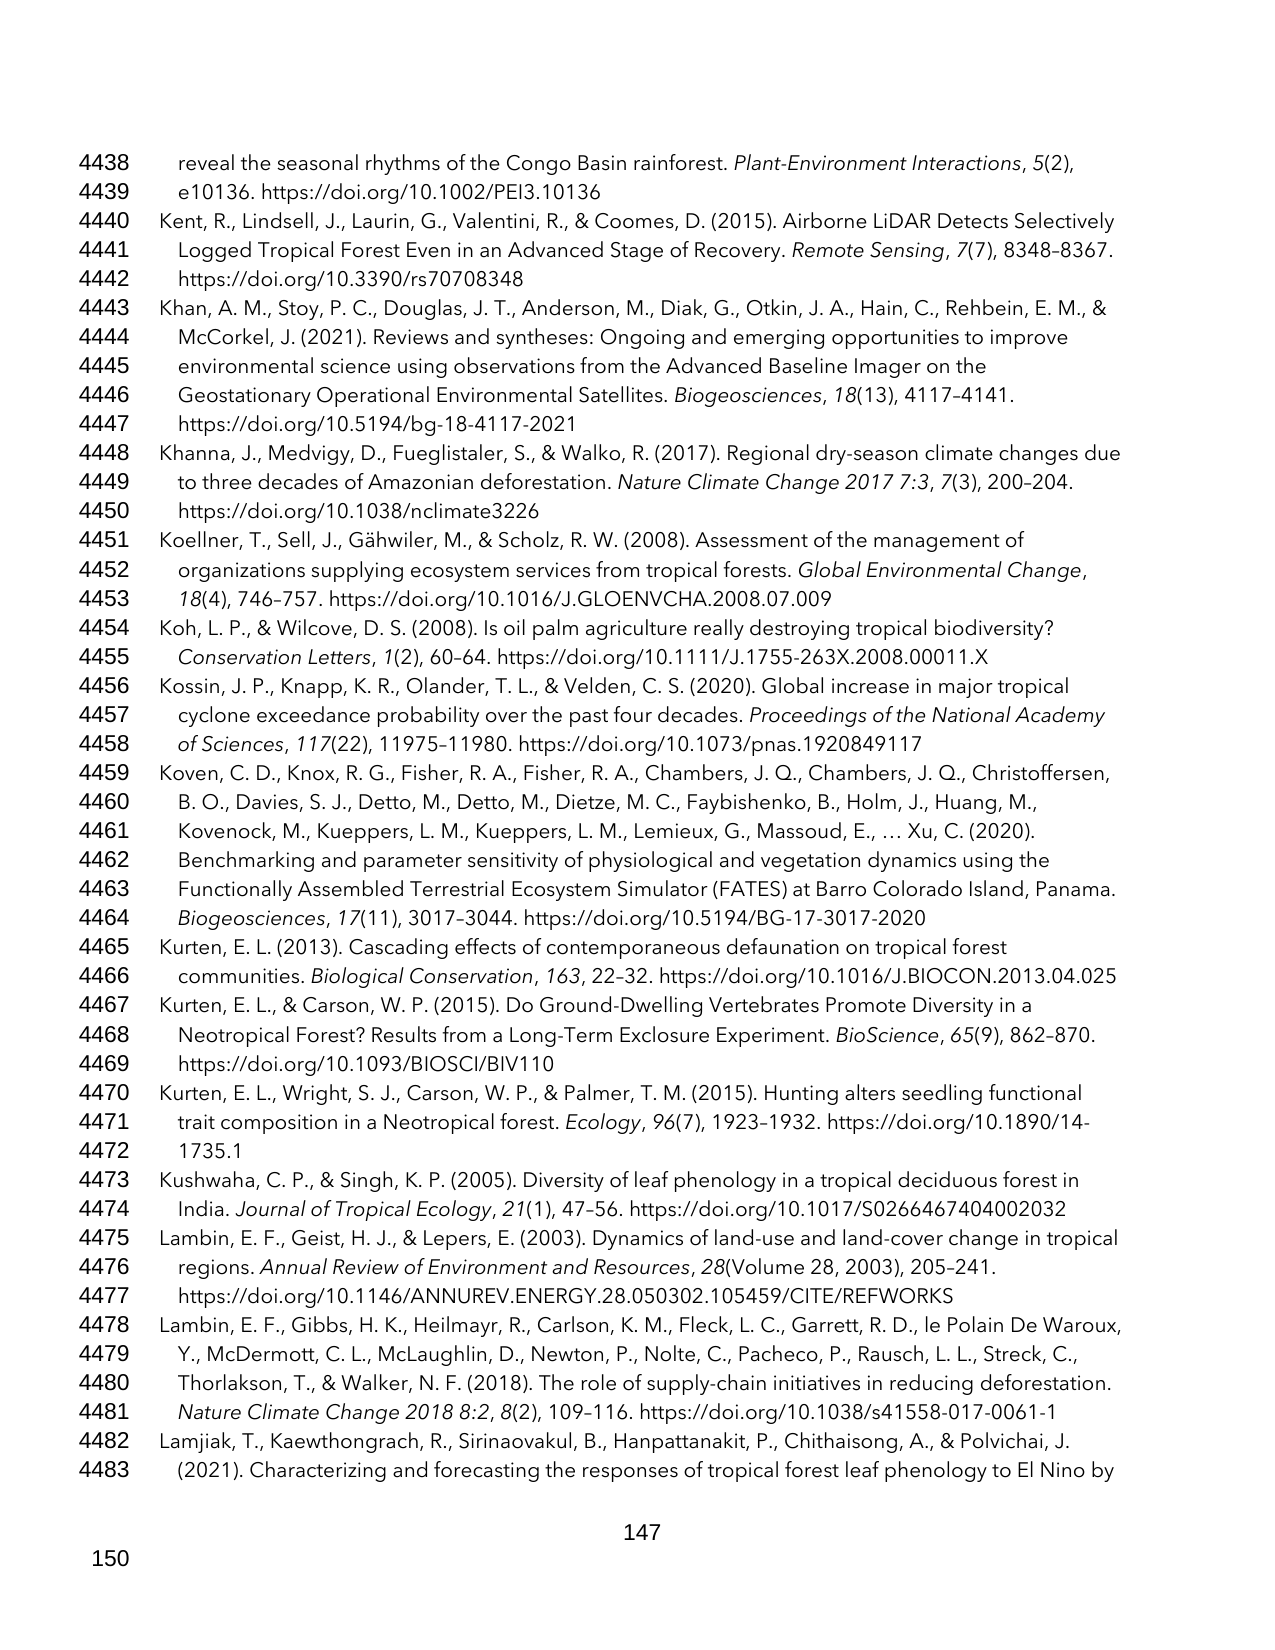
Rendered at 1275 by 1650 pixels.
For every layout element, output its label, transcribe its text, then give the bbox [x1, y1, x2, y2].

text Kent, R., Lindsell, J., Laurin, G., Valentini, R., & Coomes, D. (2015). Airborne LiDAR Detects Selectively Logged Tropical Forest Even in an Advanced Stage of Recovery. Remote Sensing, 7(7), 8348–8367. https://doi.org/10.3390/rs70708348 [159, 208, 1125, 292]
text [159, 1429, 1125, 1483]
text Lambin, E. F., Gibbs, H. K., Heilmayr, R., Carlson, K. M., Fleck, L. C., Garrett, R. D., le Polain De Waroux, Y., McDermott, C. L., McLaughlin, D., Newton, P., Nolte, C., Pacheco, P., Rausch, L. L., Streck, C., Thorlakson, T., & Walker, N. F. (2018). The role of supply-chain initiatives in reducing deforestation. Nature Climate Change 2018 8:2, 8(2), 109–116. https://doi.org/10.1038/s41558-017-0061-1 [159, 1312, 1125, 1425]
text Kurten, E. L., Wright, S. J., Carson, W. P., & Palmer, T. M. (2015). Hunting alters seedling functional trait composition in a Neotropical forest. Ecology, 96(7), 1923–1932. https://doi.org/10.1890/14-1735.1 [159, 1080, 1125, 1163]
text Khan, A. M., Stoy, P. C., Douglas, J. T., Anderson, M., Diak, G., Otkin, J. A., Hain, C., Rehbein, E. M., & McCorkel, J. (2021). Reviews and syntheses: Ongoing and emerging opportunities to improve environmental science using observations from the Advanced Baseline Imager on the Geostationary Operational Environmental Satellites. Biogeosciences, 18(13), 4117–4141. https://doi.org/10.5194/bg-18-4117-2021 [159, 295, 1125, 437]
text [159, 150, 1125, 204]
text Koellner, T., Sell, J., Gähwiler, M., & Scholz, R. W. (2008). Assessment of the management of organizations supplying ecosystem services from tropical forests. Global Environmental Change, 18(4), 746–757. https://doi.org/10.1016/J.GLOENVCHA.2008.07.009 [159, 528, 1125, 611]
text Lambin, E. F., Geist, H. J., & Lepers, E. (2003). Dynamics of land-use and land-cover change in tropical regions. Annual Review of Environment and Resources, 28(Volume 28, 2003), 205–241. https://doi.org/10.1146/ANNUREV.ENERGY.28.050302.105459/CITE/REFWORKS [159, 1225, 1125, 1309]
text Koh, L. P., & Wilcove, D. S. (2008). Is oil palm agriculture really destroying tropical biodiversity? Conservation Letters, 1(2), 60–64. https://doi.org/10.1111/J.1755-263X.2008.00011.X [159, 615, 1125, 669]
text Kurten, E. L. (2013). Cascading effects of contemporaneous defaunation on tropical forest communities. Biological Conservation, 163, 22–32. https://doi.org/10.1016/J.BIOCON.2013.04.025 [159, 935, 1125, 989]
text Khanna, J., Medvigy, D., Fueglistaler, S., & Walko, R. (2017). Regional dry-season climate changes due to three decades of Amazonian deforestation. Nature Climate Change 2017 7:3, 7(3), 200–204. https://doi.org/10.1038/nclimate3226 [159, 441, 1125, 524]
text Koven, C. D., Knox, R. G., Fisher, R. A., Fisher, R. A., Chambers, J. Q., Chambers, J. Q., Christoffersen, B. O., Davies, S. J., Detto, M., Detto, M., Dietze, M. C., Faybishenko, B., Holm, J., Huang, M., Kovenock, M., Kueppers, L. M., Kueppers, L. M., Lemieux, G., Massoud, E., … Xu, C. (2020). Benchmarking and parameter sensitivity of physiological and vegetation dynamics using the Functionally Assembled Terrestrial Ecosystem Simulator (FATES) at Barro Colorado Island, Panama. Biogeosciences, 17(11), 3017–3044. https://doi.org/10.5194/BG-17-3017-2020 [159, 760, 1125, 931]
text Kurten, E. L., & Carson, W. P. (2015). Do Ground-Dwelling Vertebrates Promote Diversity in a Neotropical Forest? Results from a Long-Term Exclosure Experiment. BioScience, 65(9), 862–870. https://doi.org/10.1093/BIOSCI/BIV110 [159, 993, 1125, 1076]
text Kossin, J. P., Knapp, K. R., Olander, T. L., & Velden, C. S. (2020). Global increase in major tropical cyclone exceedance probability over the past four decades. Proceedings of the National Academy of Sciences, 117(22), 11975–11980. https://doi.org/10.1073/pnas.1920849117 [159, 673, 1125, 757]
text Kushwaha, C. P., & Singh, K. P. (2005). Diversity of leaf phenology in a tropical deciduous forest in India. Journal of Tropical Ecology, 21(1), 47–56. https://doi.org/10.1017/S0266467404002032 [159, 1167, 1125, 1222]
